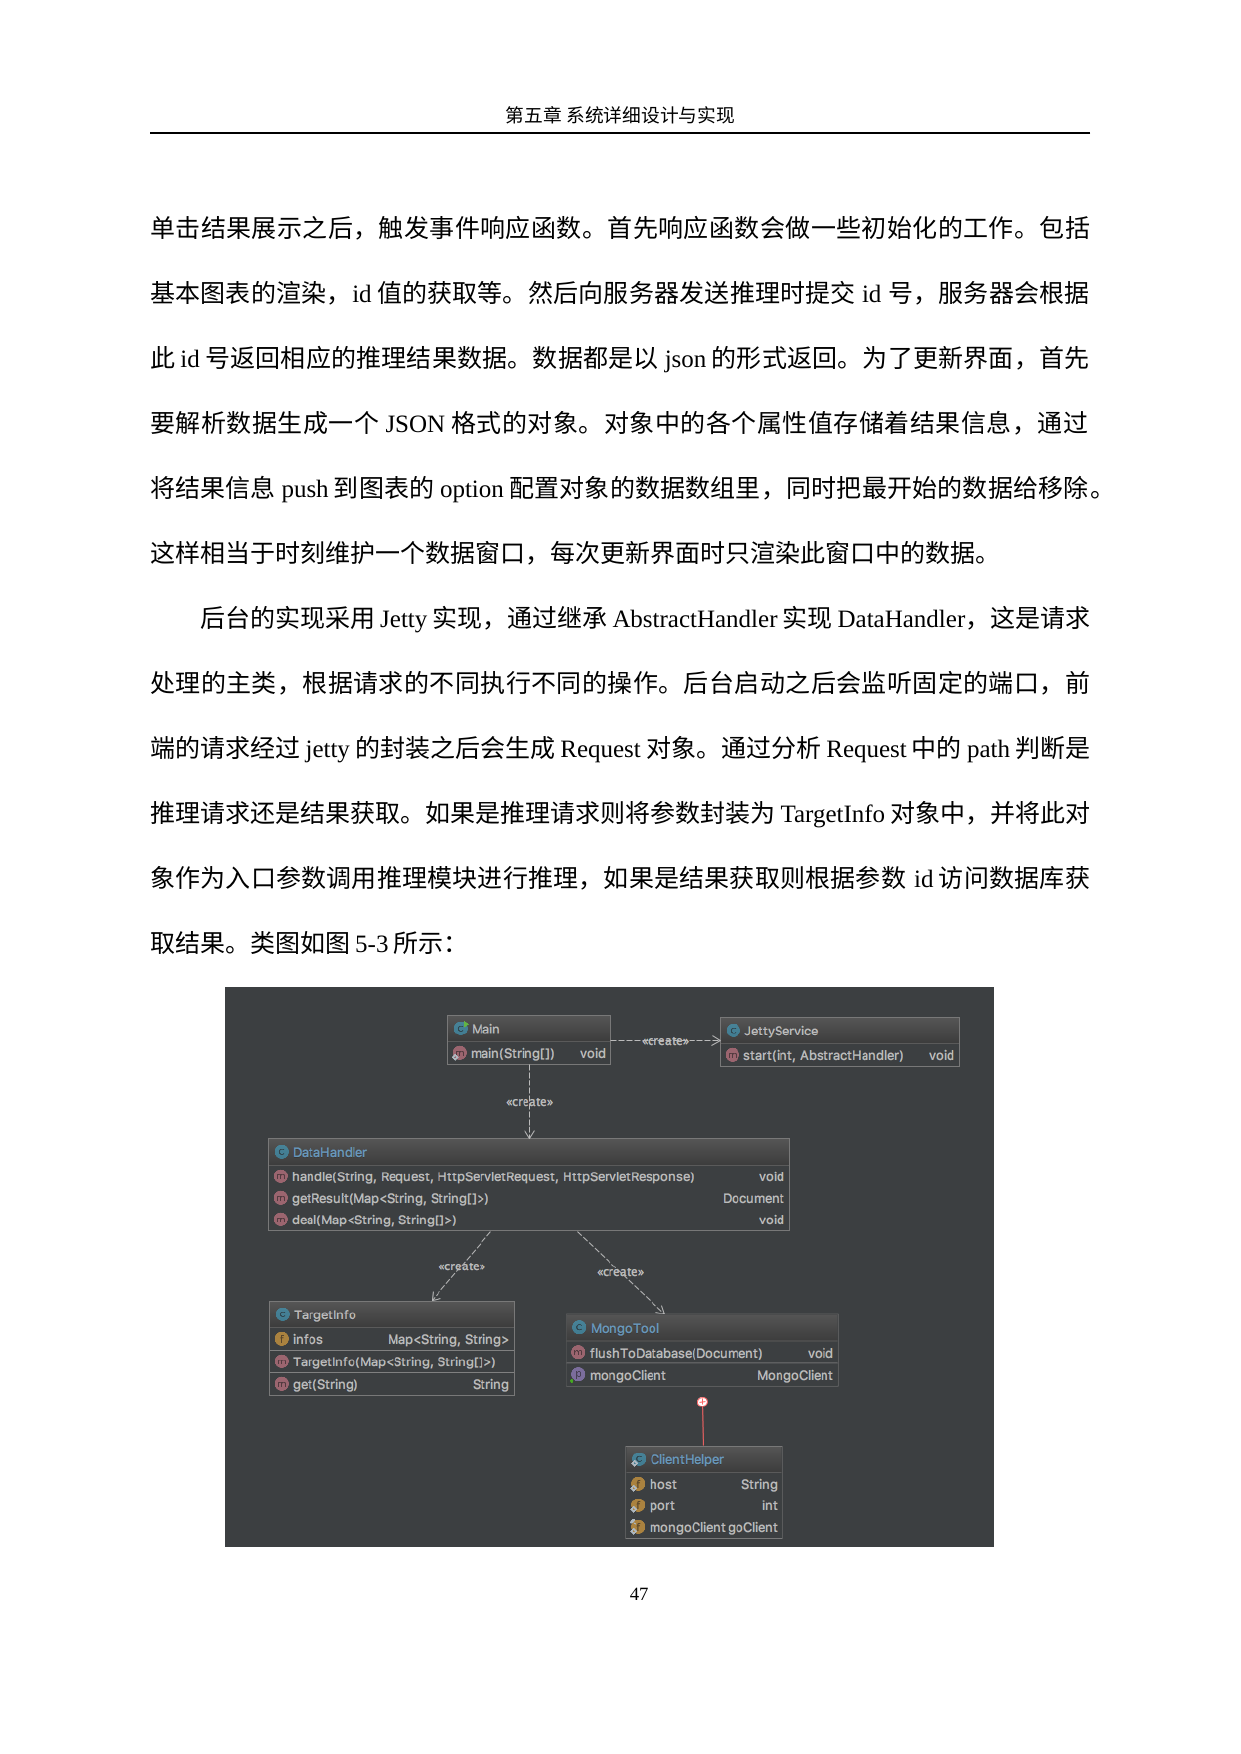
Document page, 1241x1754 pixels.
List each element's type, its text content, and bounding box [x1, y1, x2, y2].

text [150, 194, 1090, 584]
picture [225, 987, 994, 1547]
text 后台的实现采用Jetty实现，通过继承AbstractHandler实现DataHandler，这是请求处理的主类，根据请求的不同执行不同的操作。后台启动之后会监听固定的端口，前端的请求经过jetty的封装之后会生成Request对象。通过分析Request中的path判断是推理请求还是结果获取。如果是推理请求则将参数封装为TargetInfo对象中，并将此对象作为入口参数调用推理模块进行推理，如果是结果获取则根据参数id访问数据库获取结果。类图如图5-3所示： [150, 584, 1090, 974]
